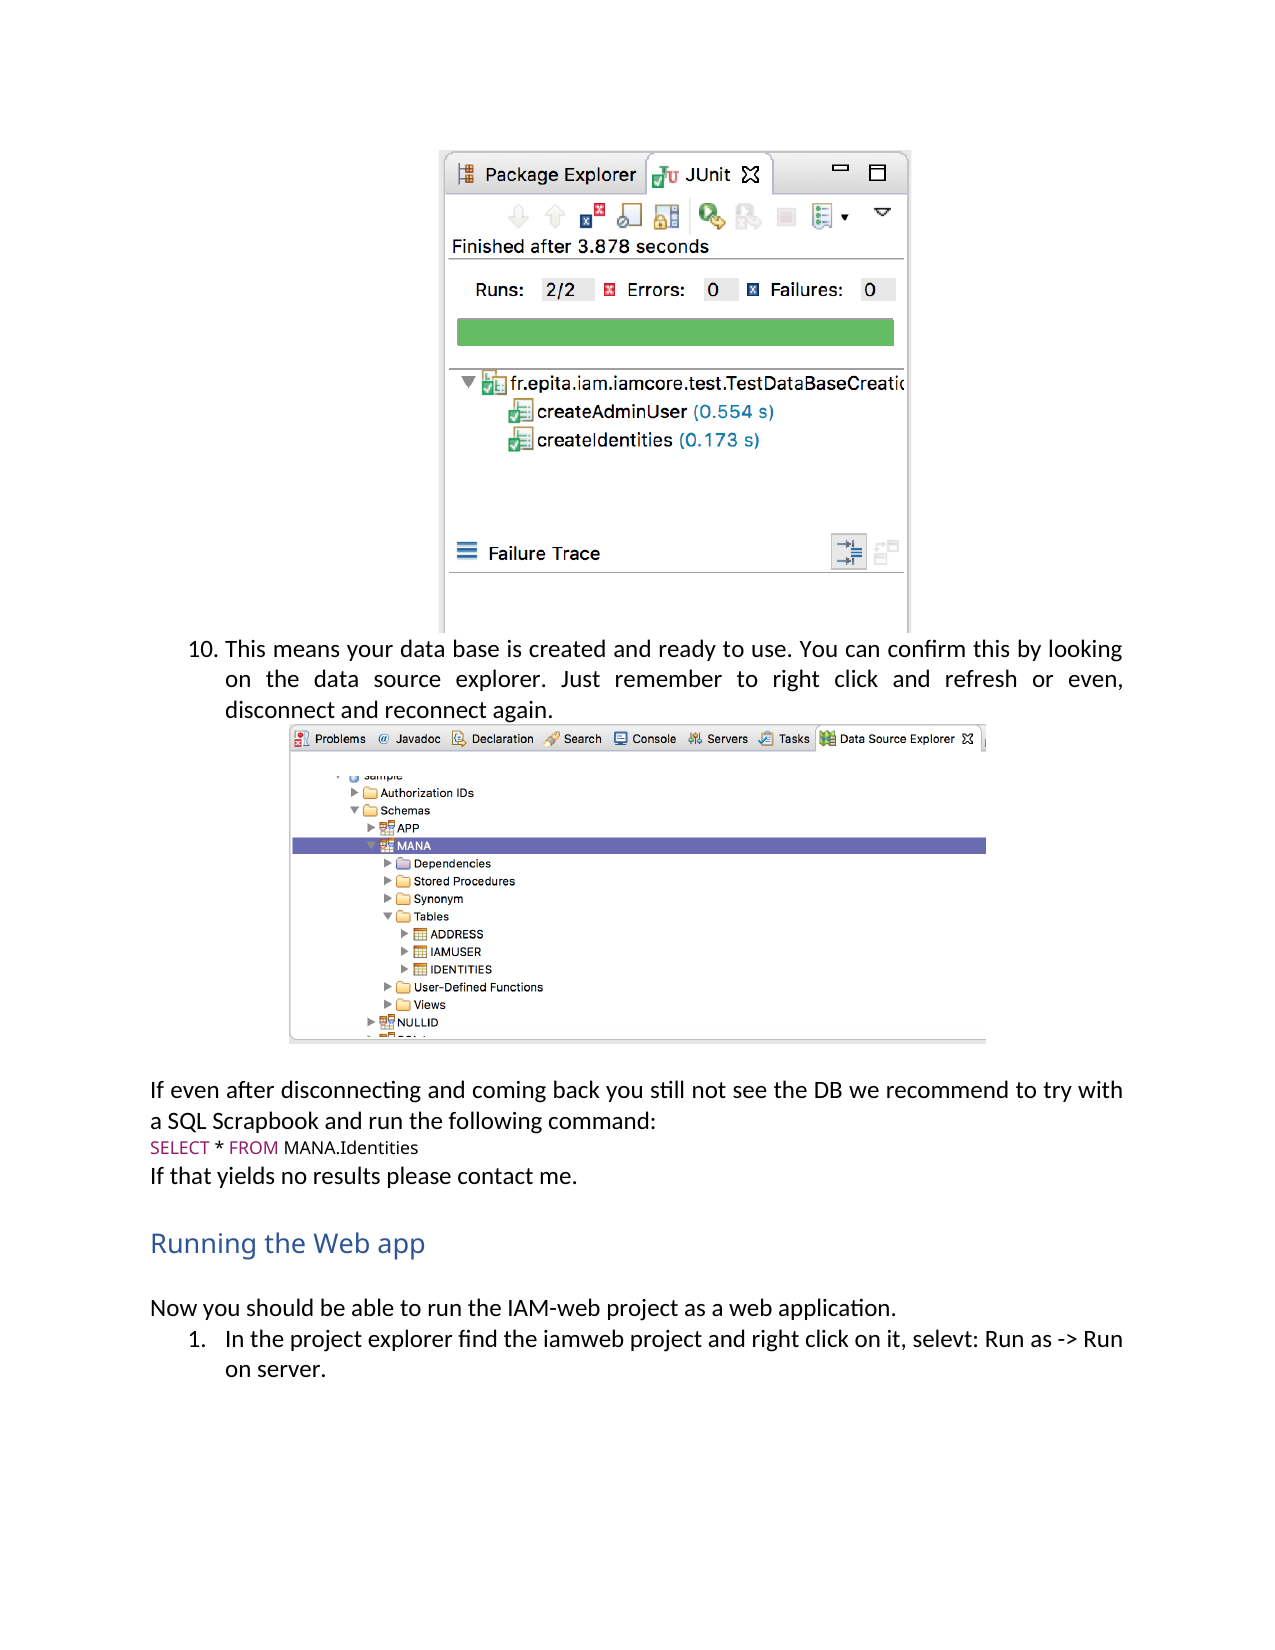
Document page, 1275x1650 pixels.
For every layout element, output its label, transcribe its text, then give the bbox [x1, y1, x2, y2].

list This means your data base is created and ready to use. You can confirm this by looking on the data source explorer. Just remember to right click and refresh or even, disconnect and reconnect again. [187, 633, 1125, 724]
list In the project explorer find the iamweb project and right click on it, selevt: Run as -> Run on server. [187, 1323, 1125, 1384]
picture [289, 724, 986, 1044]
text Now you should be able to run the IAM-web project as a web application. [150, 1292, 1125, 1323]
picture [438, 150, 912, 633]
text If that yields no results please contact me. [150, 1160, 1125, 1190]
subtitle Running the Web app [150, 1225, 1125, 1262]
text SELECT * FROM MANA.Identities [150, 1136, 1125, 1160]
text If even after disconnecting and coming back you still not see the DB we recommend to try with a SQL Scrapbook and run the following command: [150, 1074, 1125, 1136]
